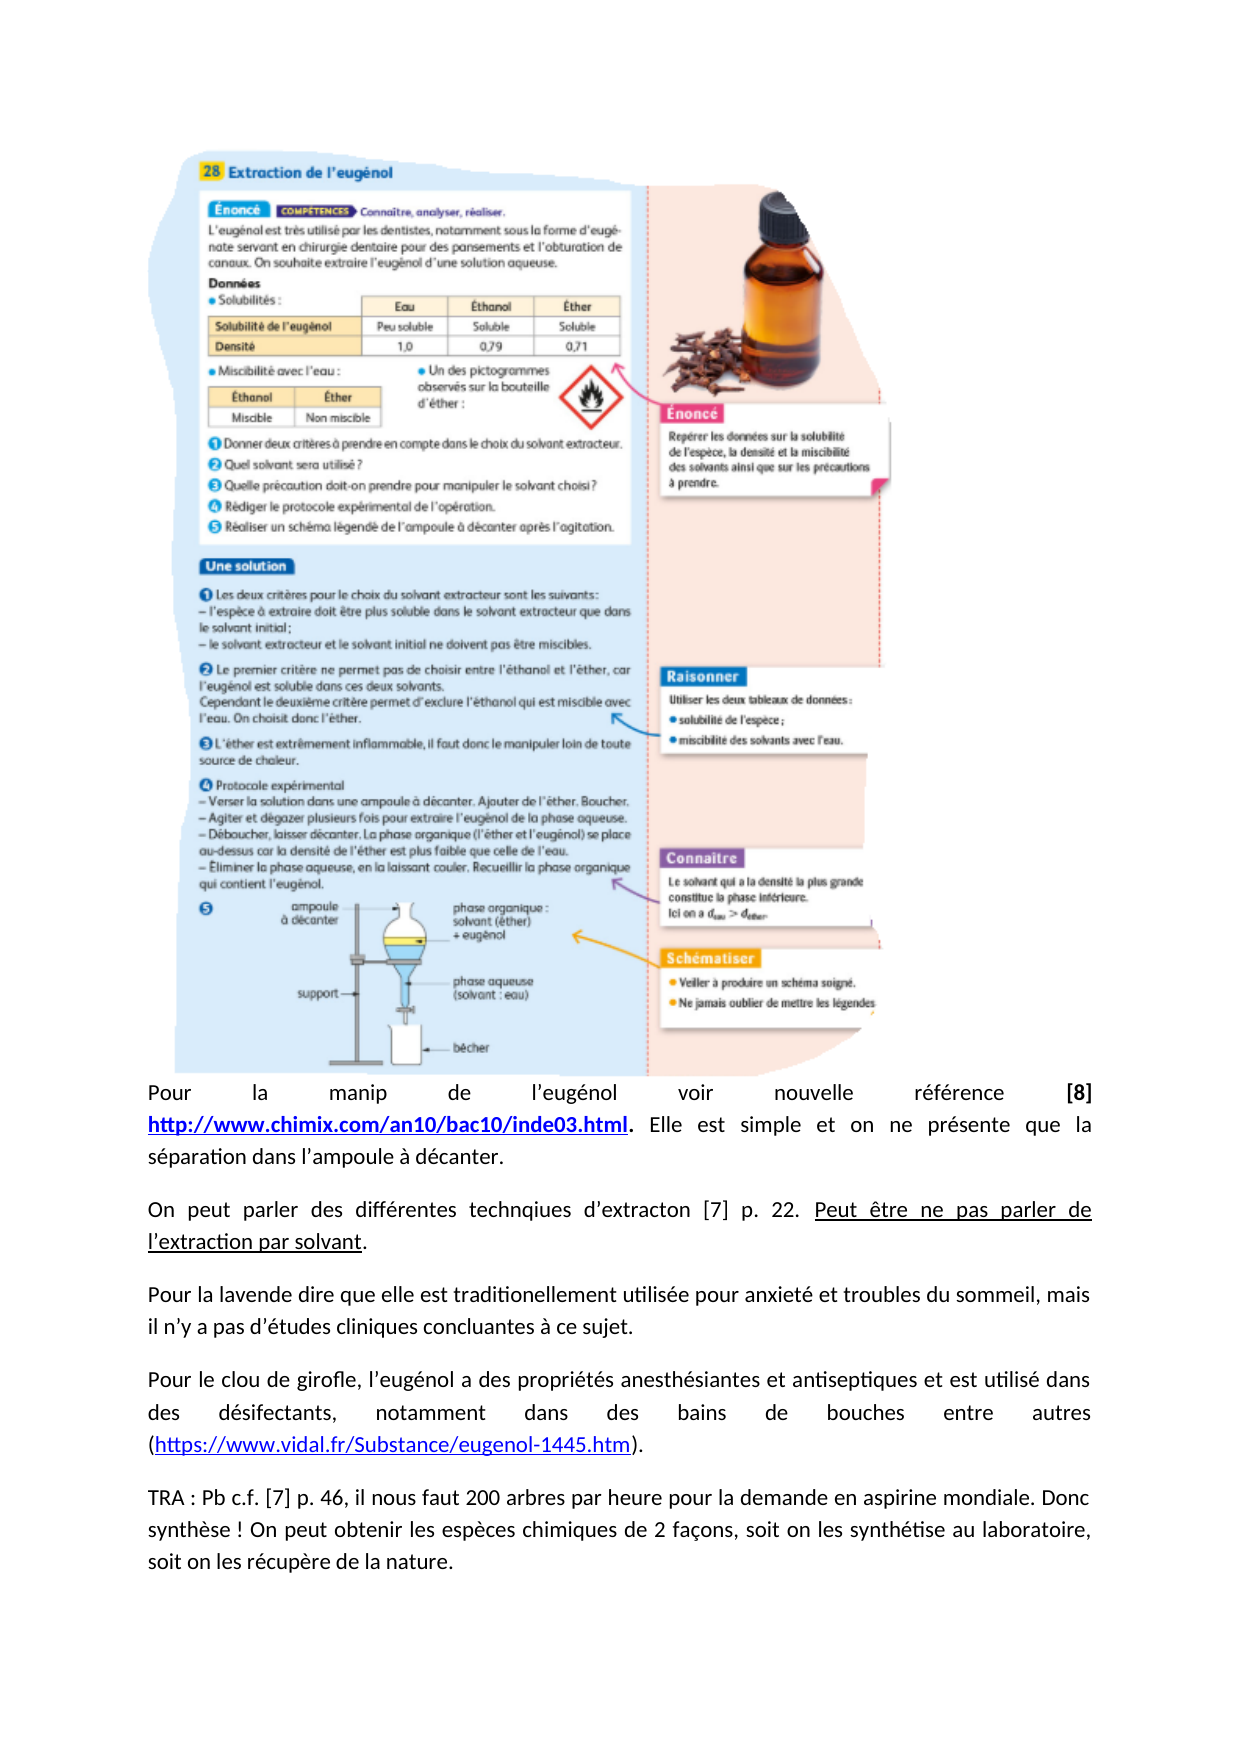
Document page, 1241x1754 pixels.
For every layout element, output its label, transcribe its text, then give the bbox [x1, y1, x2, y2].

text On peut parler des différentes technqiues d’extracton [7] p. 22. Peut être ne pas parler de l’extraction par solvant. [148, 1195, 1093, 1255]
text TRA : Pb c.f. [7] p. 46, il nous faut 200 arbres par heure pour la demande en aspirine mondiale. Donc synthèse ! On peut obtenir les espèces chimiques de 2 façons, soit on les synthétise au laboratoire, soit on les récupère de la nature. [148, 1483, 1093, 1575]
text Pour la manip de l’eugénol voir nouvelle référence [8] http://www.chimix.com/an10/bac10/inde03.html. Elle est simple et on ne présente que la séparation dans l’ampoule à décanter. [148, 1078, 1093, 1170]
text Pour la lavende dire que elle est traditionellement utilisée pour anxieté et troubles du sommeil, mais il n’y a pas d’études cliniques concluantes à ce sujet. [148, 1280, 1093, 1340]
text Pour le clou de girofle, l’eugénol a des propriétés anesthésiantes et antiseptiques et est utilisé dans des désifectants, notamment dans des bains de bouches entre autres (https://www.vidal.fr/Substance/eugenol-1445.htm). [148, 1365, 1093, 1458]
picture [147, 147, 893, 1078]
